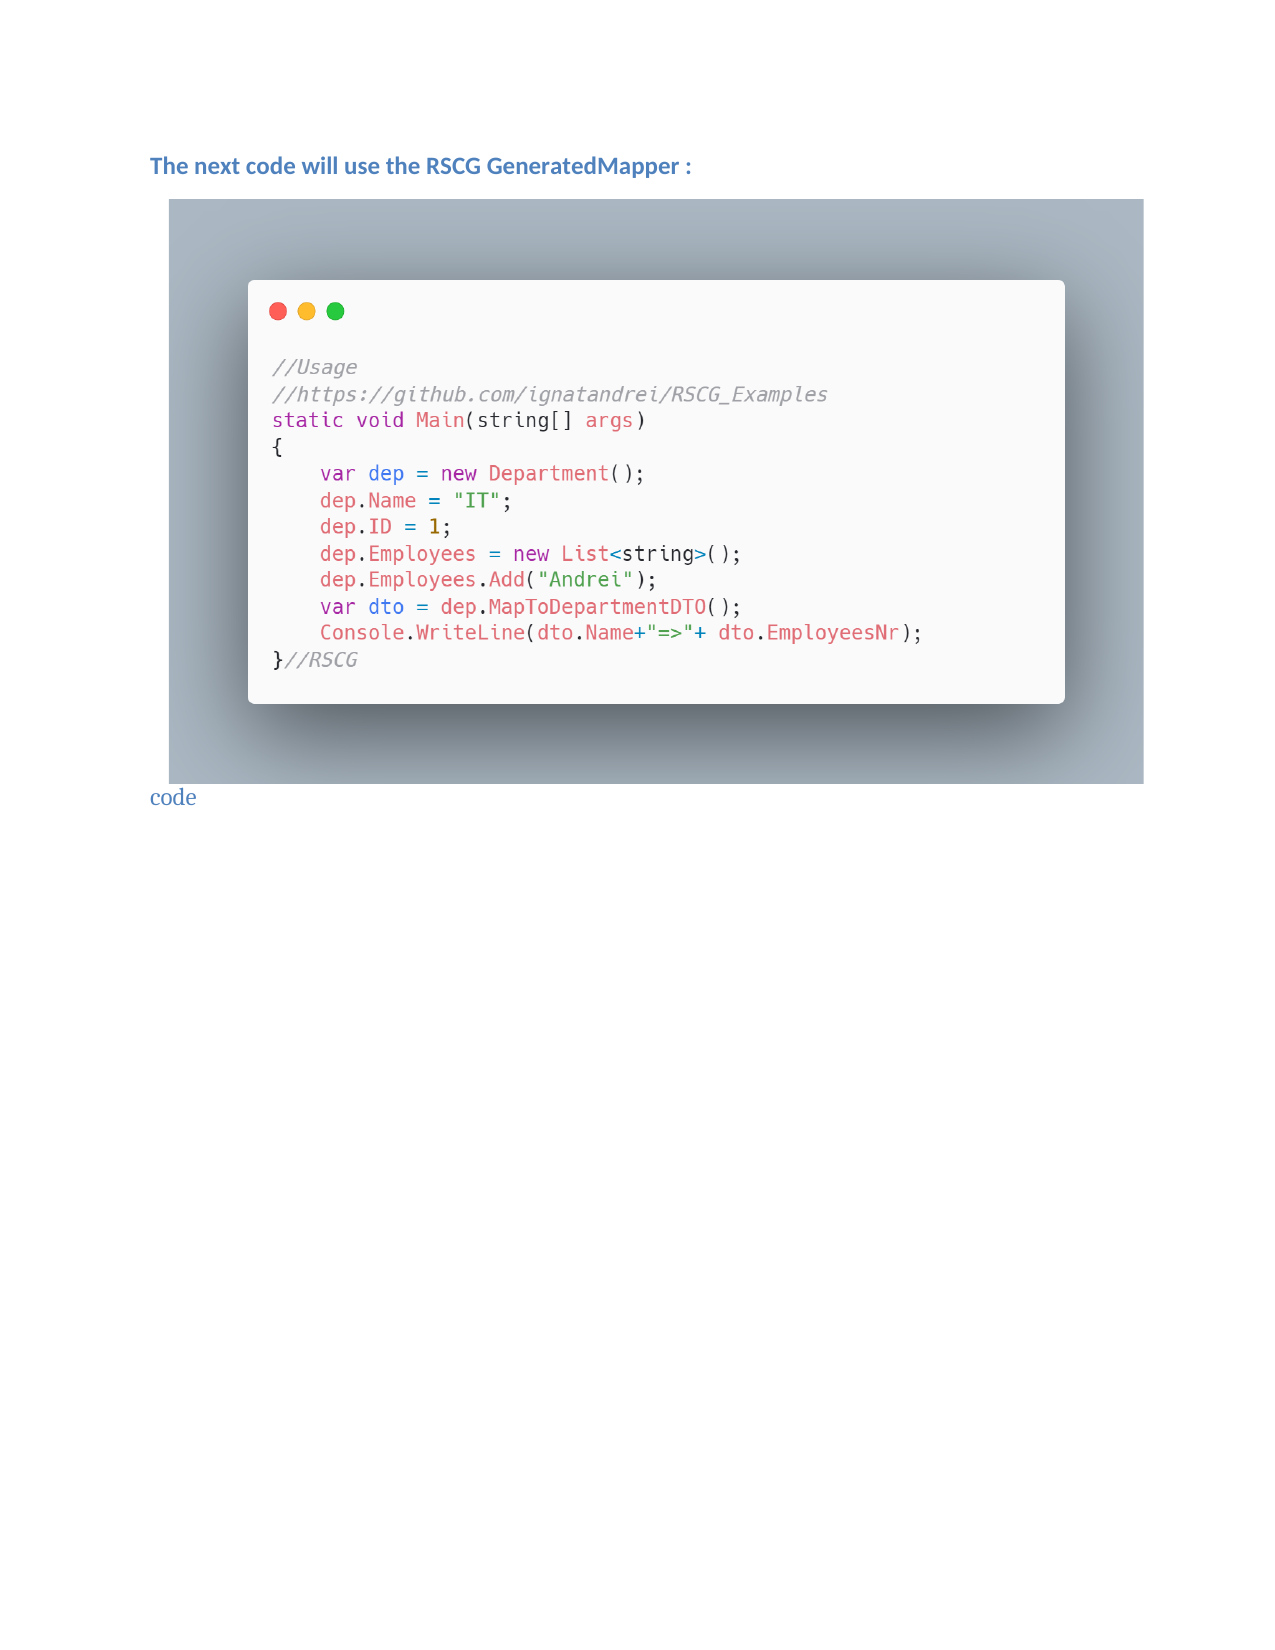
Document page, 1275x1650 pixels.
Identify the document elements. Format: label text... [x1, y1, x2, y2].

subtitle The next code will use the RSCG GeneratedMapper : [150, 150, 1125, 181]
picture [168, 199, 1144, 784]
